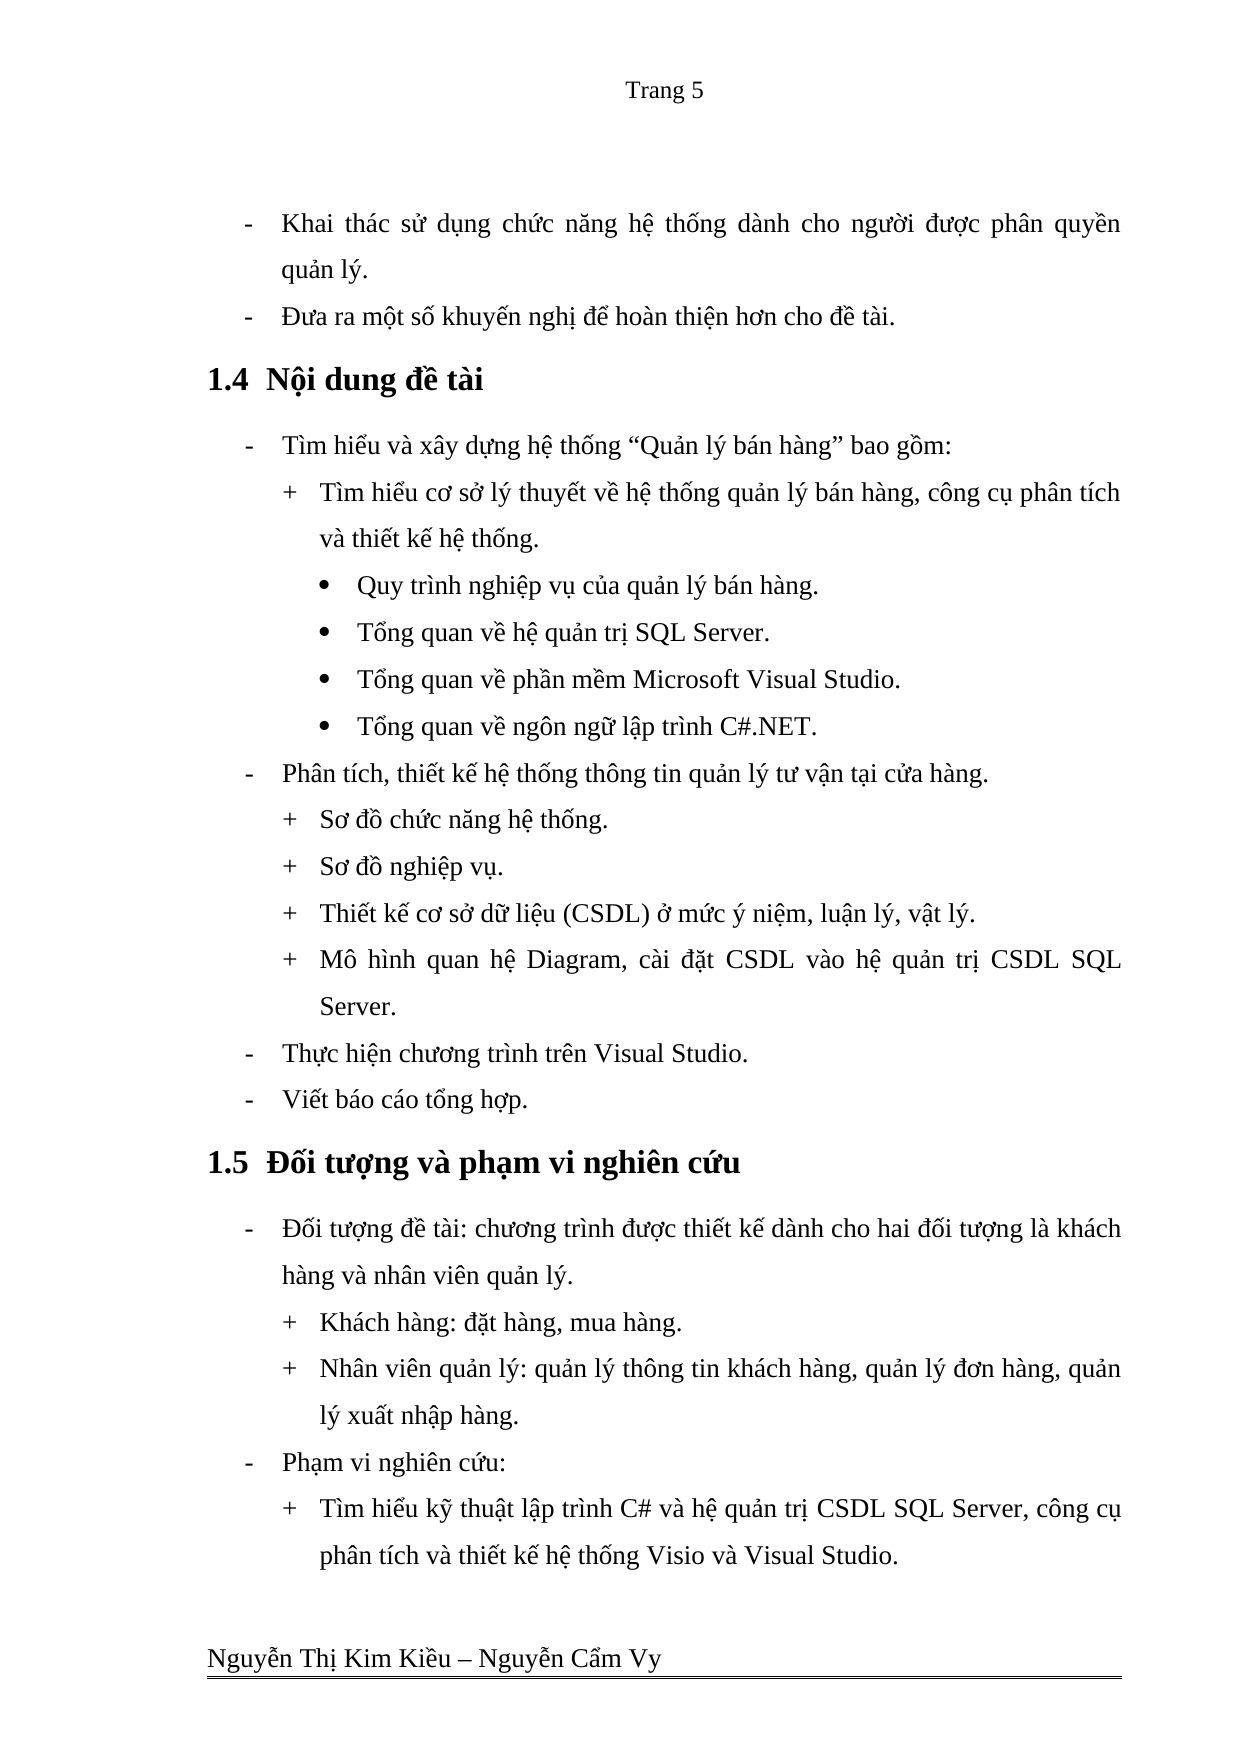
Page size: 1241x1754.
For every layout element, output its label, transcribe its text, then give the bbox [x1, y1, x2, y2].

list Đối tượng đề tài: chương trình được thiết kế dành cho hai đối tượng là khách hàng và nhân viên quản lý. [244, 1213, 1122, 1290]
subtitle Nội dung đề tài [207, 359, 1122, 398]
list Sơ đồ nghiệp vụ. [282, 850, 1122, 881]
list Nhân viên quản lý: quản lý thông tin khách hàng, quản lý đơn hàng, quản lý xuất nhập hàng. [282, 1353, 1122, 1430]
list Sơ đồ chức năng hệ thống. [282, 803, 1122, 834]
list Khách hàng: đặt hàng, mua hàng. [282, 1306, 1122, 1337]
list Quy trình nghiệp vụ của quản lý bán hàng. [319, 569, 1122, 601]
list Mô hình quan hệ Diagram, cài đặt CSDL vào hệ quản trị CSDL SQL Server. [282, 943, 1122, 1021]
list Tổng quan về ngôn ngữ lập trình C#.NET. [319, 710, 1122, 741]
list Viết báo cáo tổng hợp. [244, 1083, 1122, 1114]
subtitle Đối tượng và phạm vi nghiên cứu [207, 1143, 1122, 1181]
list Tìm hiểu cơ sở lý thuyết về hệ thống quản lý bán hàng, công cụ phân tích và thiết kế hệ thống. [282, 476, 1122, 554]
list Khai thác sử dụng chức năng hệ thống dành cho người được phân quyền quản lý. [244, 207, 1122, 284]
list Tìm hiểu và xây dựng hệ thống “Quản lý bán hàng” bao gồm: [244, 429, 1122, 460]
list Phân tích, thiết kế hệ thống thông tin quản lý tư vận tại cửa hàng. [244, 757, 1122, 788]
list Tổng quan về phần mềm Microsoft Visual Studio. [319, 663, 1122, 694]
list Phạm vi nghiên cứu: [244, 1446, 1122, 1477]
list Đưa ra một số khuyến nghị để hoàn thiện hơn cho đề tài. [244, 300, 1122, 331]
list Tìm hiểu kỹ thuật lập trình C# và hệ quản trị CSDL SQL Server, công cụ phân tích và thiết kế hệ thống Visio và Visual Studio. [282, 1493, 1122, 1570]
list Tổng quan về hệ quản trị SQL Server. [319, 616, 1122, 647]
list Thực hiện chương trình trên Visual Studio. [244, 1037, 1122, 1068]
list Thiết kế cơ sở dữ liệu (CSDL) ở mức ý niệm, luận lý, vật lý. [282, 897, 1122, 928]
